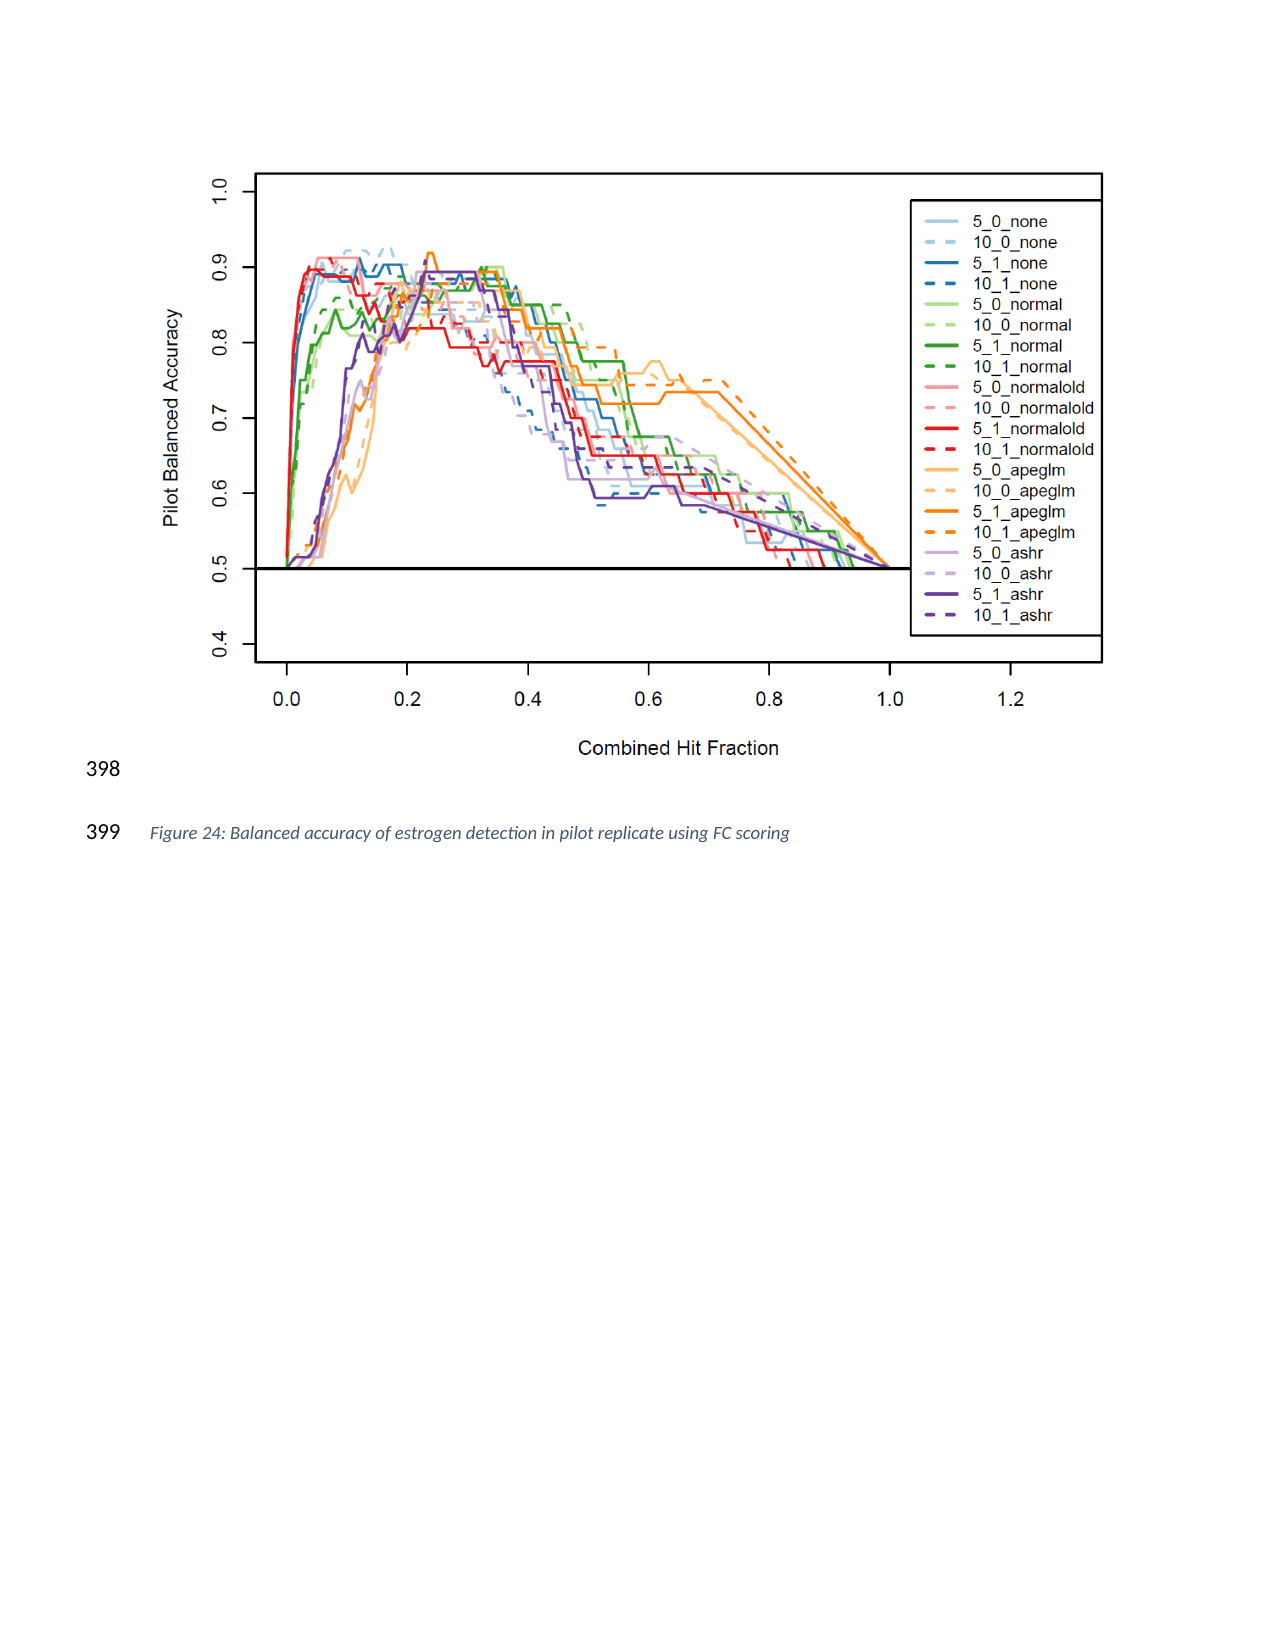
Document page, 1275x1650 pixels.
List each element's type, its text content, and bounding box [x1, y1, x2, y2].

text Figure : Balanced accuracy of estrogen detection in pilot replicate using FC scoring [150, 821, 1125, 844]
picture [150, 150, 1125, 777]
